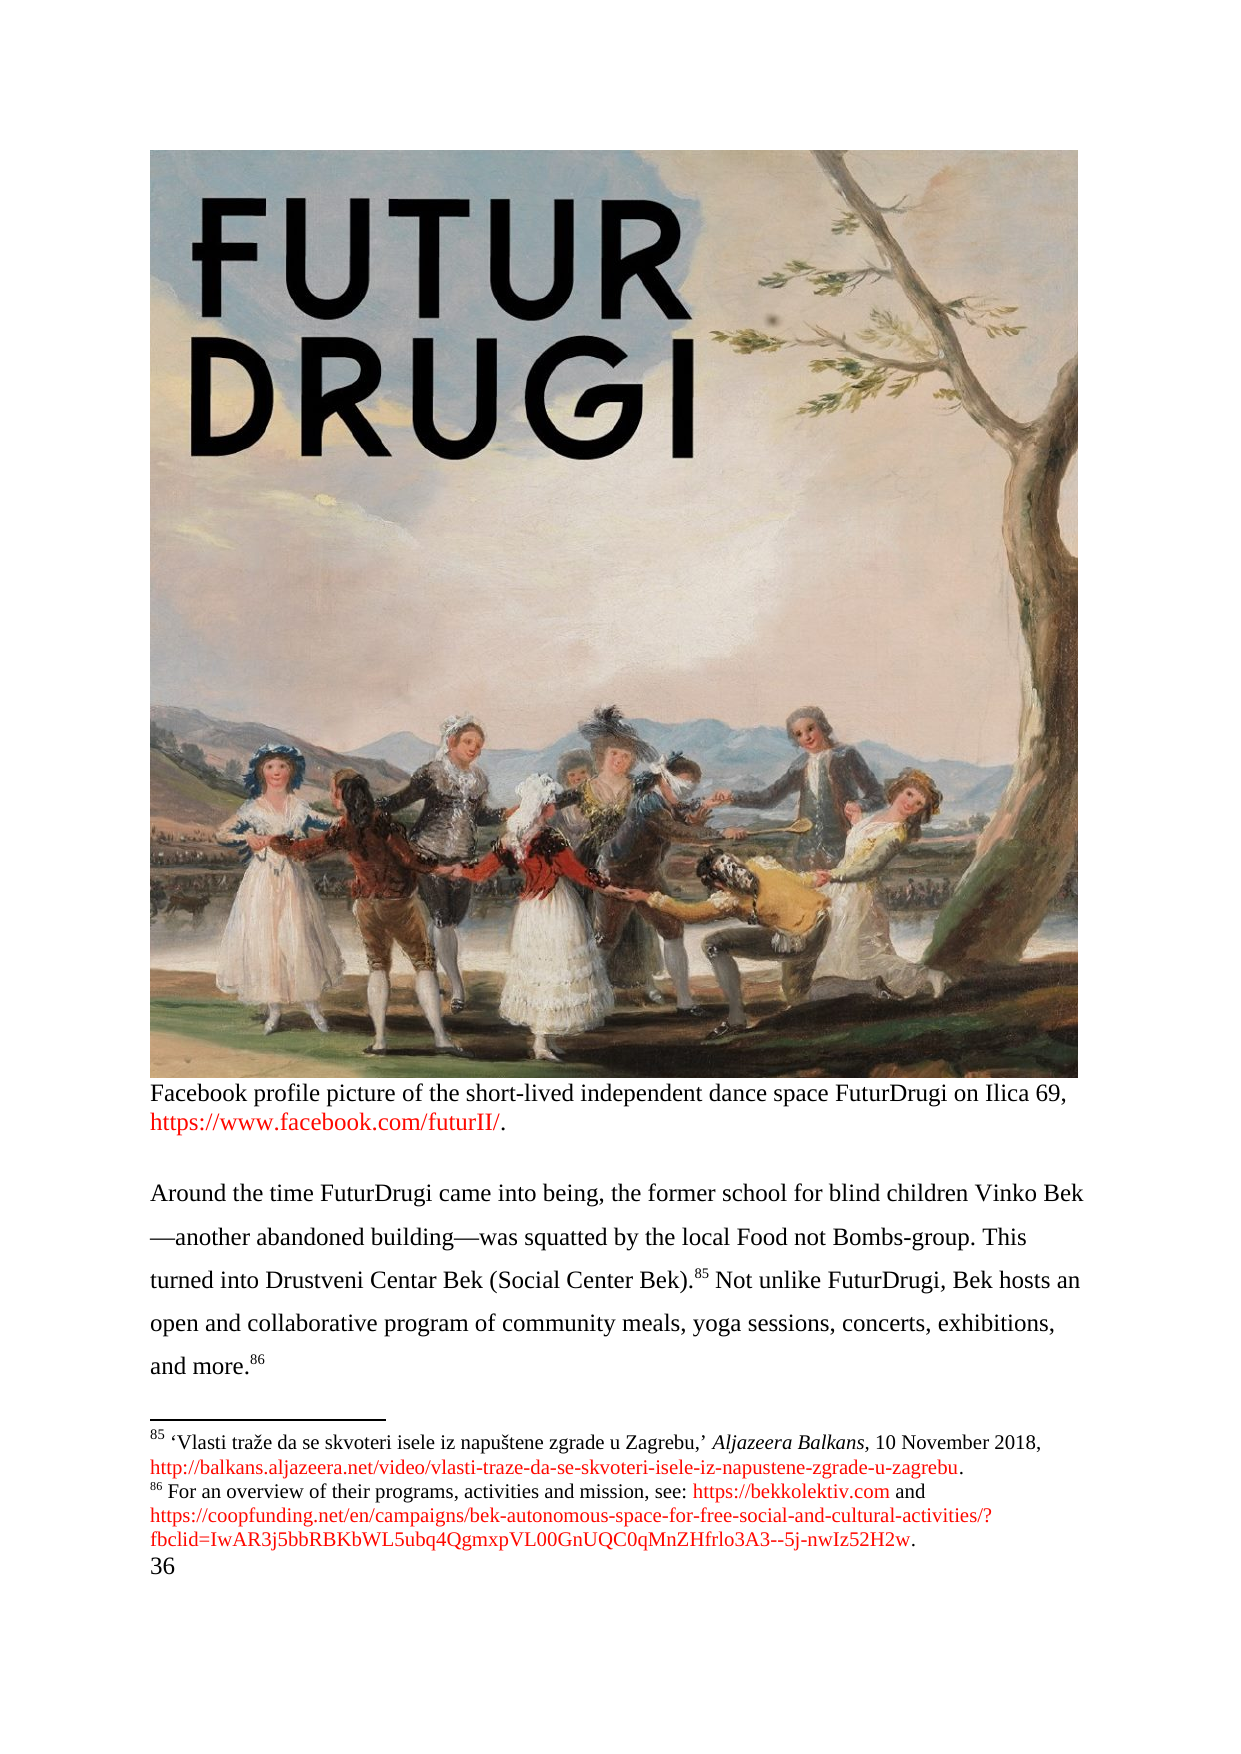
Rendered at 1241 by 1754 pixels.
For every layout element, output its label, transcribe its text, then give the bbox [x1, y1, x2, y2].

picture [150, 150, 1078, 1078]
text Around the time FuturDrugi came into being, the former school for blind children Vinko Bek—another abandoned building—was squatted by the local Food not Bombs-group. This turned into Drustveni Centar Bek (Social Center Bek). Not unlike FuturDrugi, Bek hosts an open and collaborative program of community meals, yoga sessions, concerts, exhibitions, and more. [150, 1178, 1090, 1380]
text Facebook profile picture of the short-lived independent dance space FuturDrugi on Ilica 69, https://www.facebook.com/futurII/. [150, 1078, 1090, 1135]
